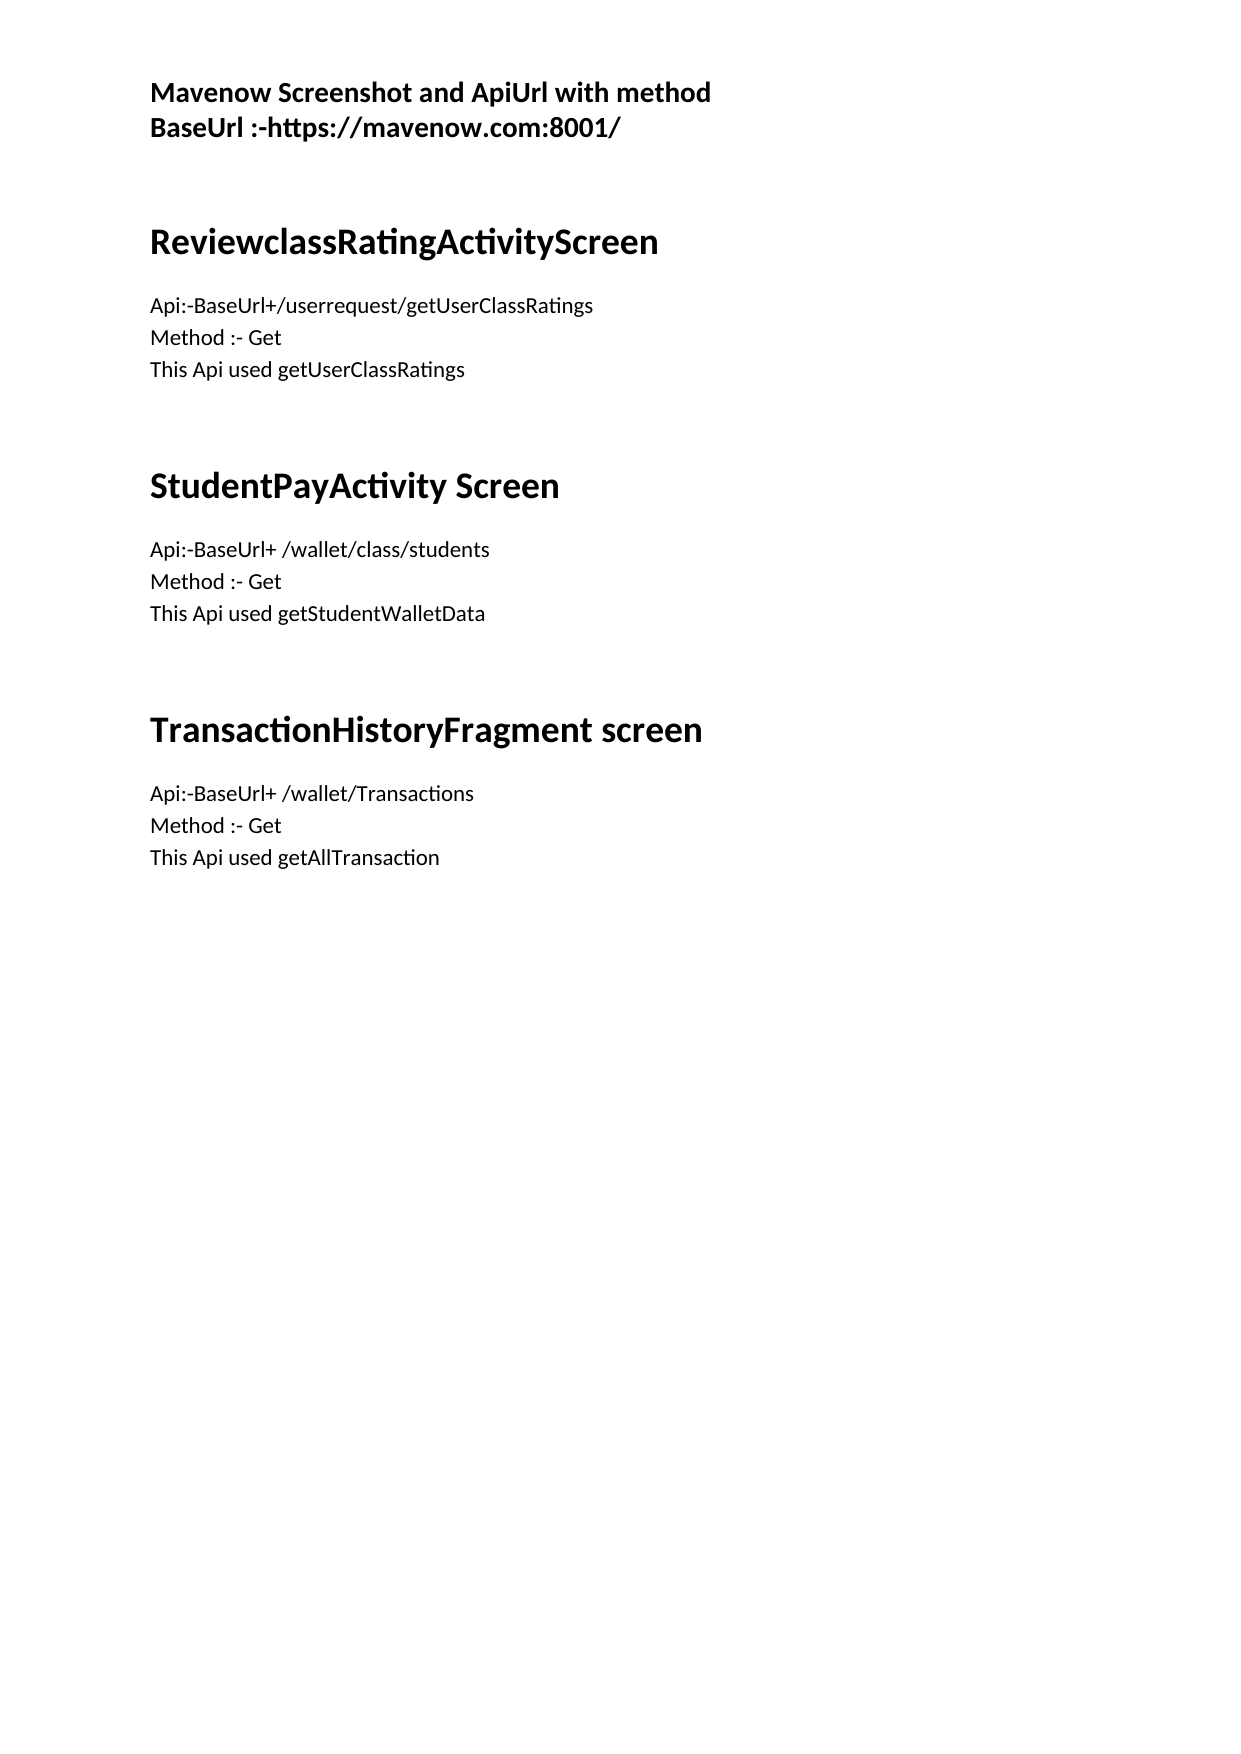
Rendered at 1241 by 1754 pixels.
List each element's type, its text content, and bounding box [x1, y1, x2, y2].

text TransactionHistoryFragment screen [150, 706, 1090, 751]
text ReviewclassRatingActivityScreen [150, 218, 1090, 263]
text Api:-BaseUrl+ /wallet/Transactions Method :- Get This Api used getAllTransaction [150, 779, 1090, 871]
text Api:-BaseUrl+/userrequest/getUserClassRatings Method :- Get This Api used getUserClassRatings [150, 291, 1090, 383]
text Api:-BaseUrl+ /wallet/class/students Method :- Get This Api used getStudentWalletData [150, 535, 1090, 627]
text StudentPayActivity Screen [150, 462, 1090, 507]
